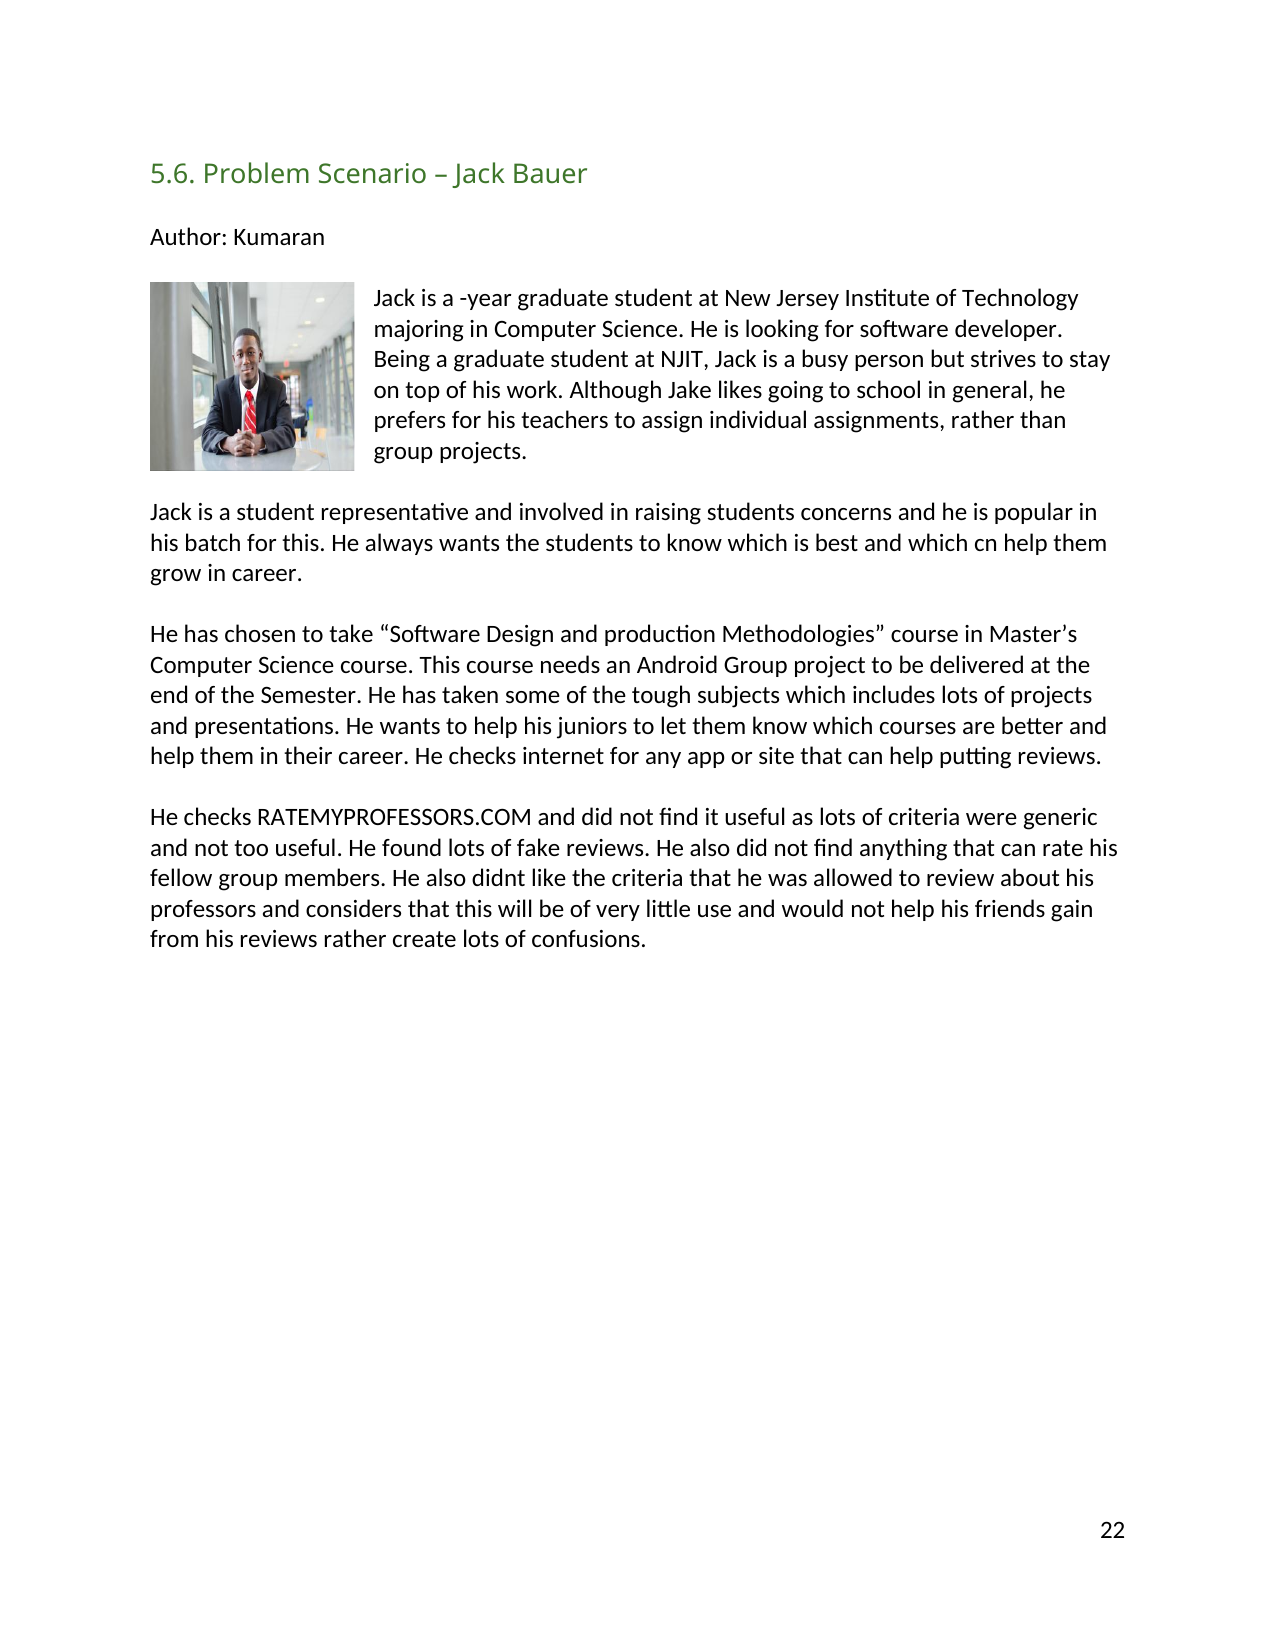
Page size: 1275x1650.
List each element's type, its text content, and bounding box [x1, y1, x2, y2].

text He has chosen to take “Software Design and production Methodologies” course in Master’s Computer Science course. This course needs an Android Group project to be delivered at the end of the Semester. He has taken some of the tough subjects which includes lots of projects and presentations. He wants to help his juniors to let them know which courses are better and help them in their career. He checks internet for any app or site that can help putting reviews. [150, 618, 1125, 771]
text He checks RATEMYPROFESSORS.COM and did not find it useful as lots of criteria were generic and not too useful. He found lots of fake reviews. He also did not find anything that can rate his fellow group members. He also didnt like the criteria that he was allowed to review about his professors and considers that this will be of very little use and would not help his friends gain from his reviews rather create lots of confusions. [150, 801, 1125, 954]
picture [150, 282, 355, 471]
text Author: Kumaran [150, 222, 1125, 252]
subtitle 5.6. Problem Scenario – Jack Bauer [150, 154, 1125, 191]
text Jack is a -year graduate student at New Jersey Institute of Technology majoring in Computer Science. He is looking for software developer. Being a graduate student at NJIT, Jack is a busy person but strives to stay on top of his work. Although Jake likes going to school in general, he prefers for his teachers to assign individual assignments, rather than group projects. [355, 283, 1125, 466]
text Jack is a student representative and involved in raising students concerns and he is popular in his batch for this. He always wants the students to know which is best and which cn help them grow in career. [150, 496, 1125, 588]
